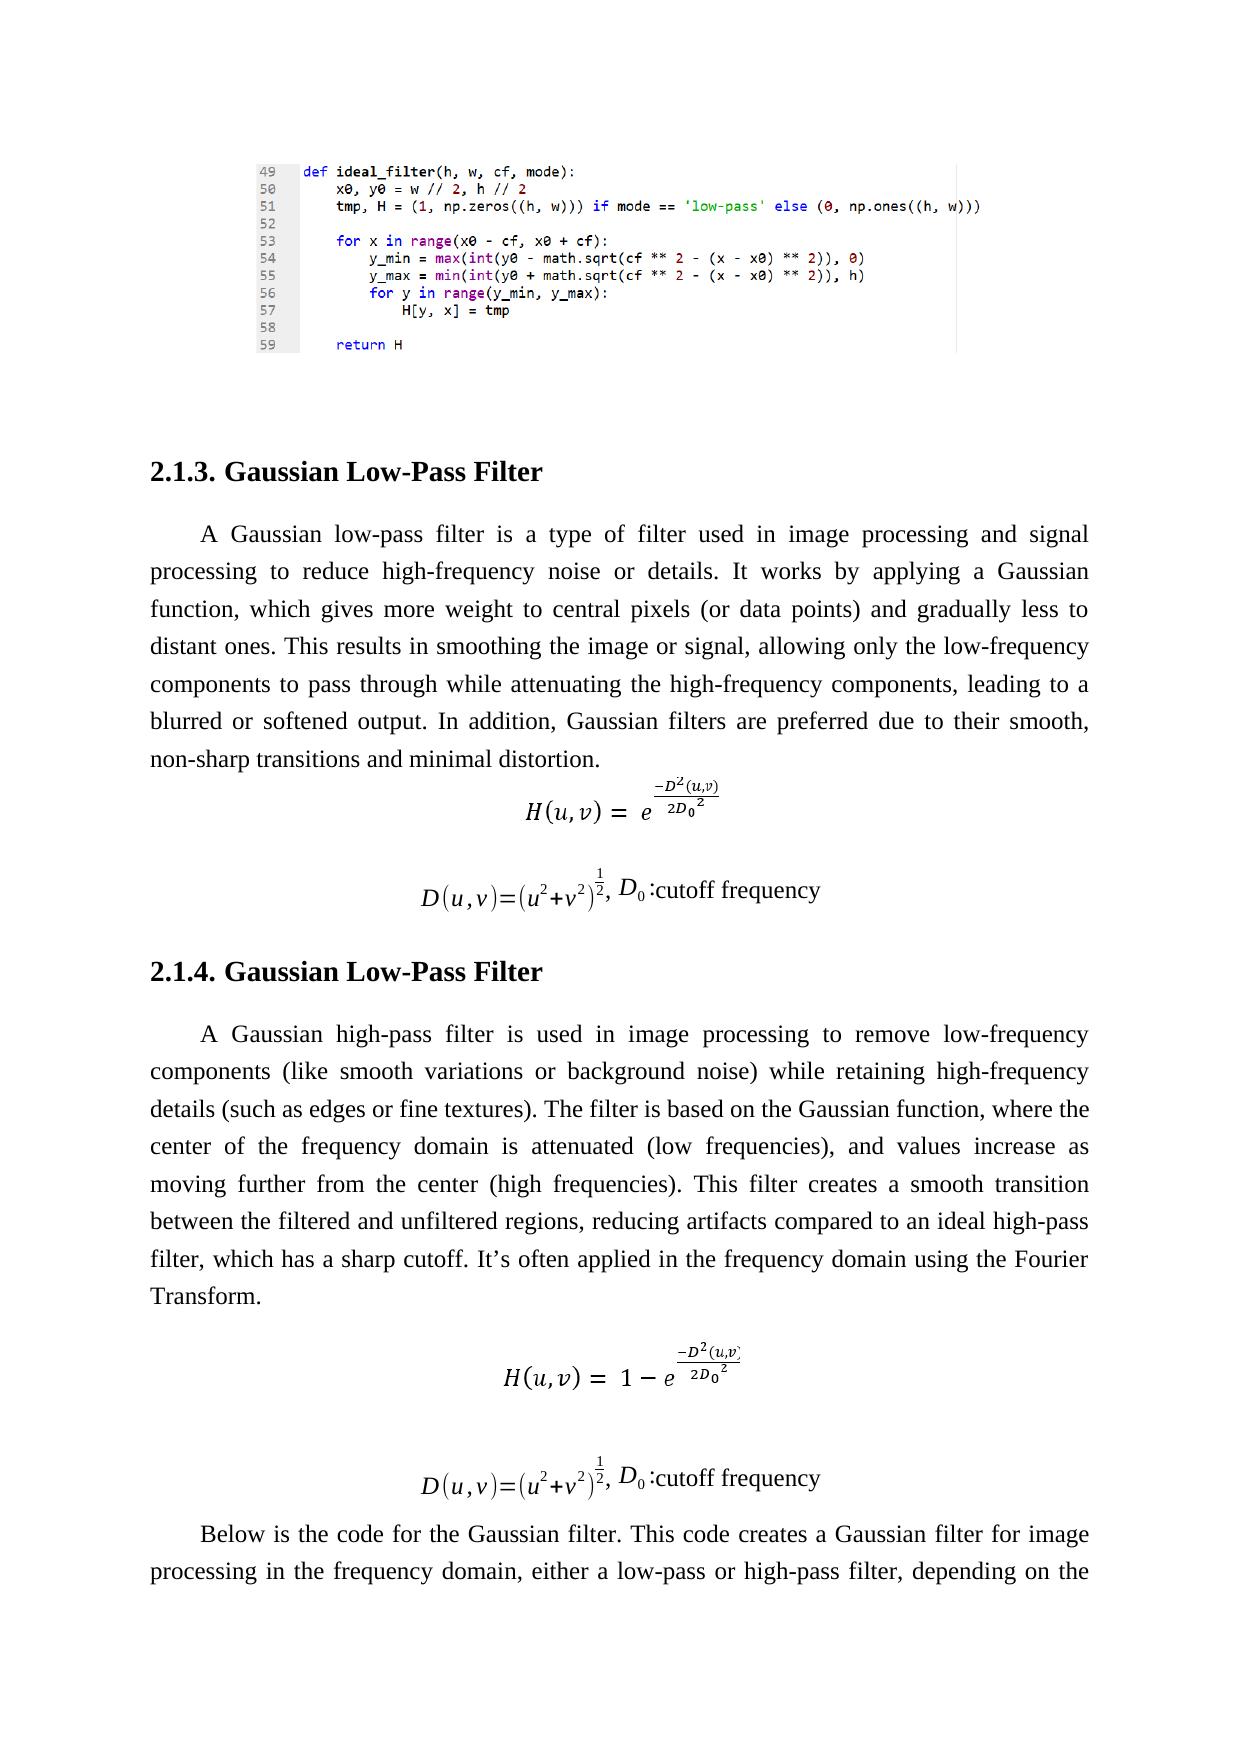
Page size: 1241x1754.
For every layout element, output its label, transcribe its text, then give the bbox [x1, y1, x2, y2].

picture [518, 777, 723, 825]
text A Gaussian high-pass filter is used in image processing to remove low-frequency components (like smooth variations or background noise) while retaining high-frequency details (such as edges or fine textures). The filter is based on the Gaussian function, where the center of the frequency domain is attenuated (low frequencies), and values increase as moving further from the center (high frequencies). This filter creates a smooth transition between the filtered and unfiltered regions, reducing artifacts compared to an ideal high-pass filter, which has a sharp cutoff. It’s often applied in the frequency domain using the Fourier Transform. [150, 1014, 1090, 1314]
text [150, 1514, 1090, 1589]
list Gaussian Low-Pass Filter [150, 952, 1090, 989]
picture [500, 1339, 740, 1392]
text A Gaussian low-pass filter is a type of filter used in image processing and signal processing to reduce high-frequency noise or details. It works by applying a Gaussian function, which gives more weight to central pixels (or data points) and gradually less to distant ones. This results in smoothing the image or signal, allowing only the low-frequency components to pass through while attenuating the high-frequency components, leading to a blurred or softened output. In addition, Gaussian filters are preferred due to their smooth, non-sharp transitions and minimal distortion. [150, 514, 1090, 777]
picture [256, 164, 984, 353]
list Gaussian Low-Pass Filter [150, 452, 1090, 489]
text , cutoff frequency [150, 1439, 1090, 1514]
text , cutoff frequency [150, 852, 1090, 927]
